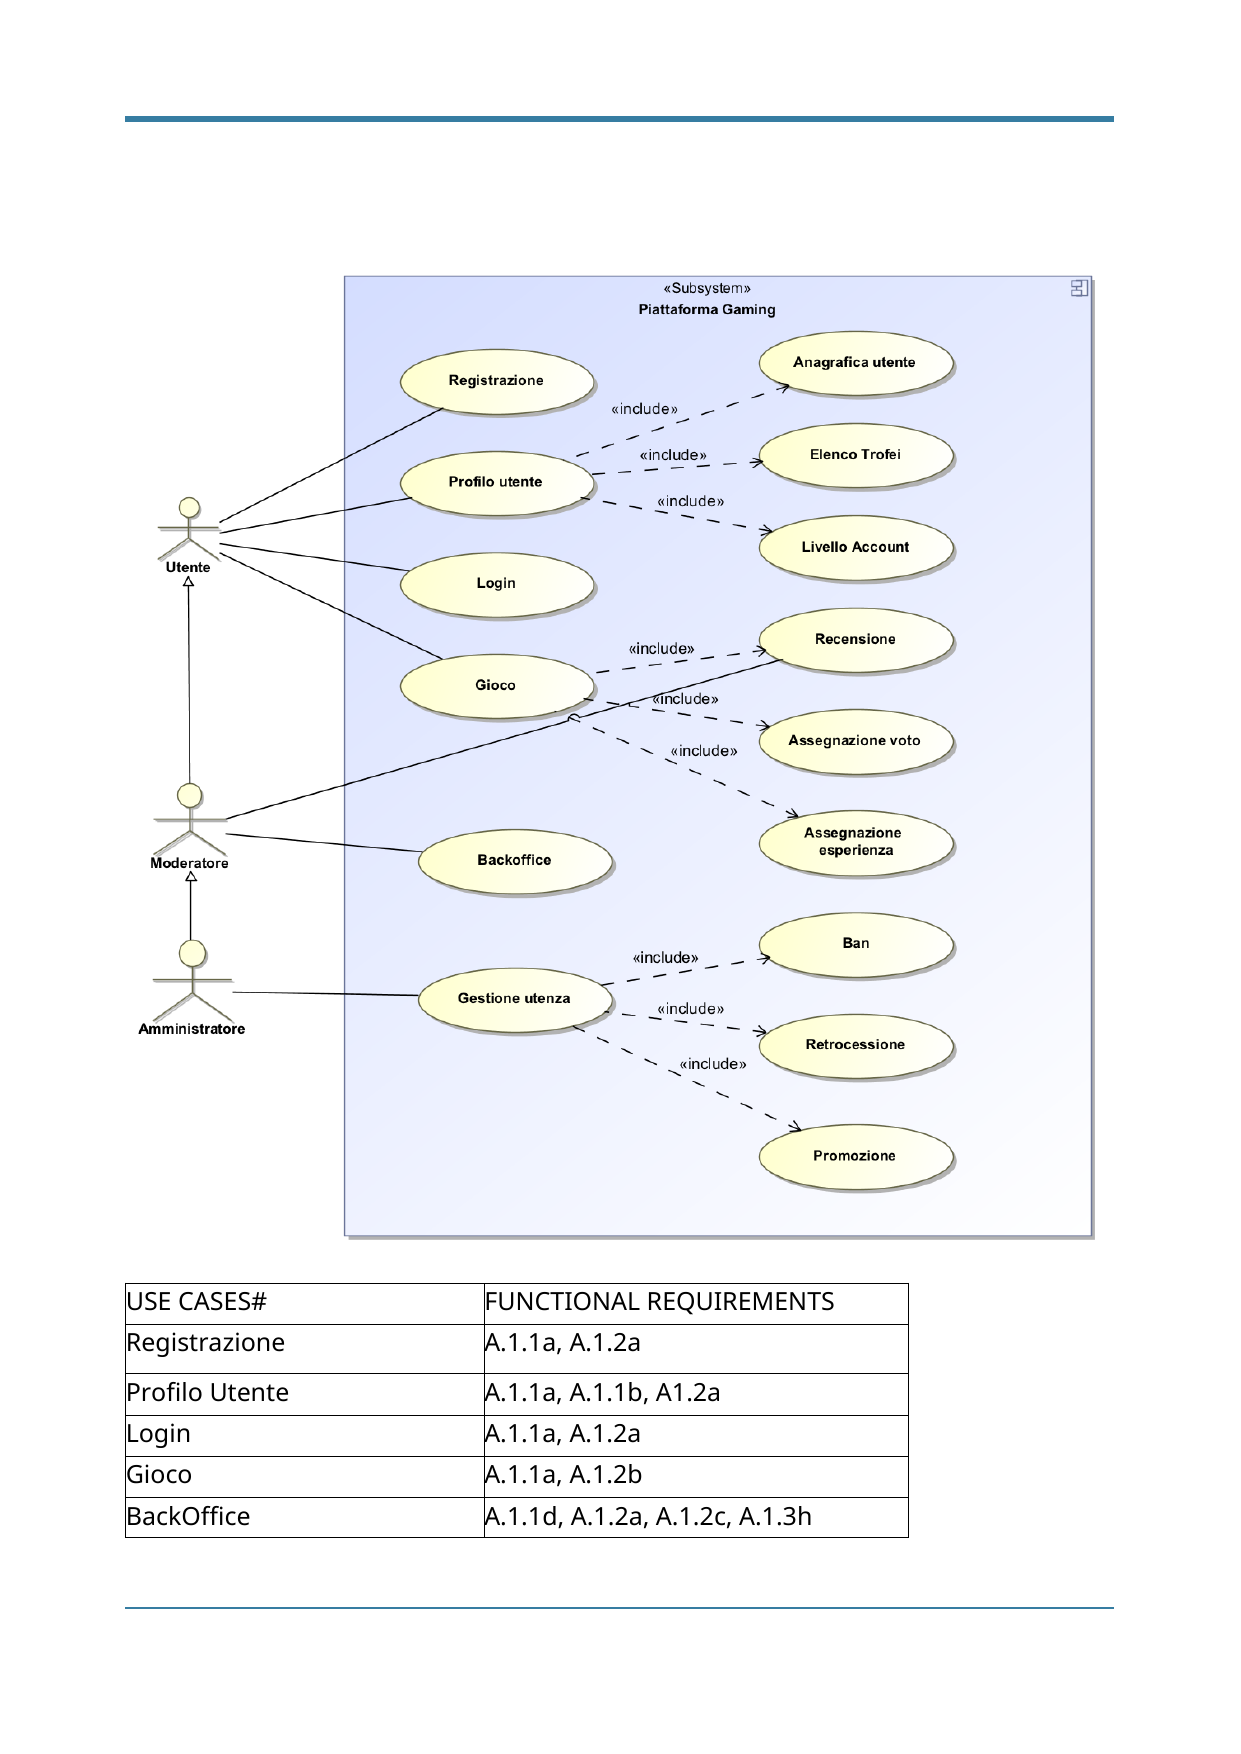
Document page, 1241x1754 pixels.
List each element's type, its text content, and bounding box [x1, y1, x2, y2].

table_cell A.1.1a, A.1.2b [485, 1457, 908, 1497]
table_cell Login [126, 1416, 484, 1456]
table_cell A.1.1d, A.1.2a, A.1.2c, A.1.3h [485, 1498, 908, 1537]
table_header FUNCTIONAL REQUIREMENTS [485, 1284, 908, 1324]
table_cell A.1.1a, A.1.2a [485, 1416, 908, 1456]
table_cell Registrazione [126, 1325, 484, 1373]
table_header USE CASES# [126, 1284, 484, 1324]
table_cell A.1.1a, A.1.1b, A1.2a [485, 1374, 908, 1414]
table_cell Gioco [126, 1457, 484, 1497]
table_cell A.1.1a, A.1.2a [485, 1325, 908, 1373]
picture [125, 262, 1113, 1259]
table_cell Profilo Utente [126, 1374, 484, 1414]
table_cell BackOffice [126, 1498, 484, 1537]
